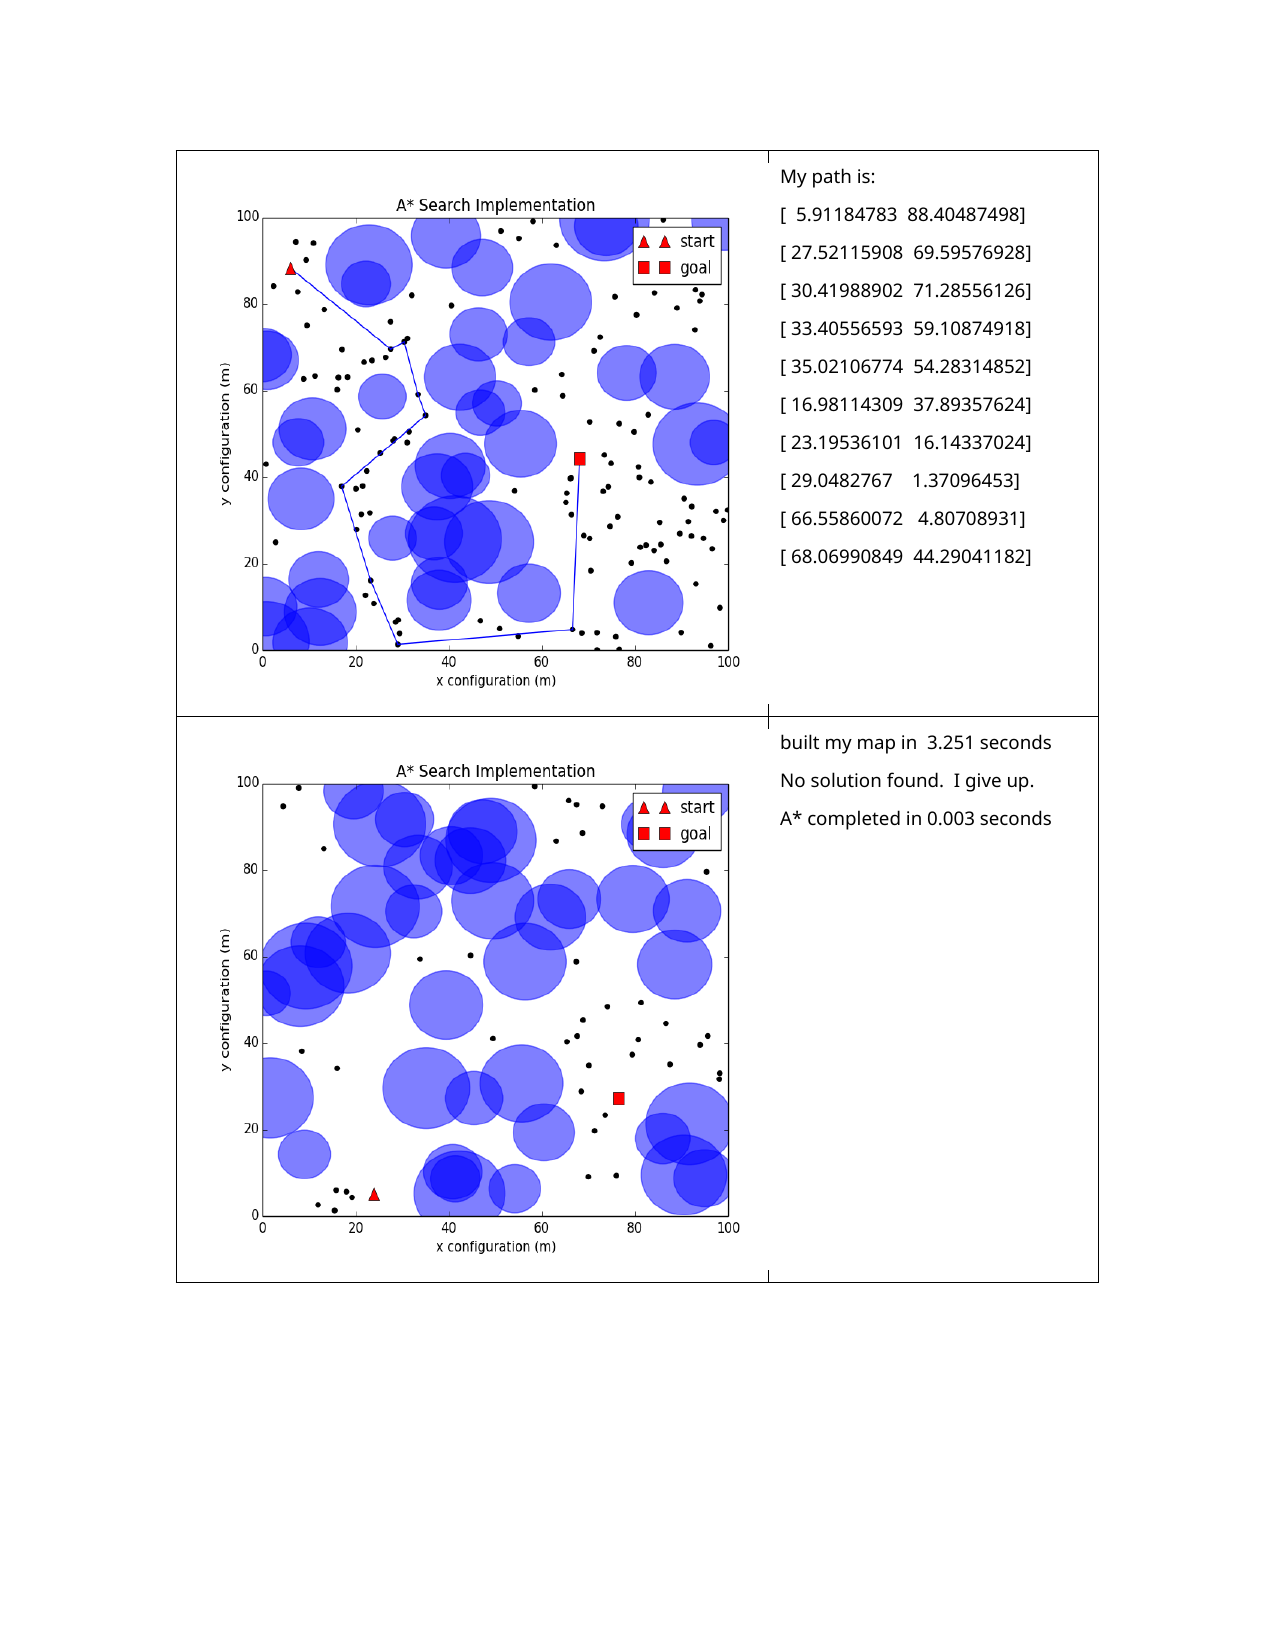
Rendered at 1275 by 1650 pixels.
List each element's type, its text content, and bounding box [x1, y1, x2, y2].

table_cell [177, 717, 768, 1282]
picture [187, 163, 769, 704]
picture [187, 729, 769, 1270]
table_cell My path is: [ 5.91184783 88.40487498] [ 27.52115908 69.59576928] [ 30.41988902 71.28556126] [ 33.40556593 59.10874918] [ 35.02106774 54.28314852] [ 16.98114309 37.89357624] [ 23.19536101 16.14337024] [ 29.0482767 1.37096453] [ 66.55860072 4.80708931] [ 68.06990849 44.29041182] [769, 151, 1098, 716]
table_cell [177, 151, 768, 716]
table_cell built my map in 3.251 seconds No solution found. I give up. A* completed in 0.003 seconds [769, 717, 1098, 1282]
